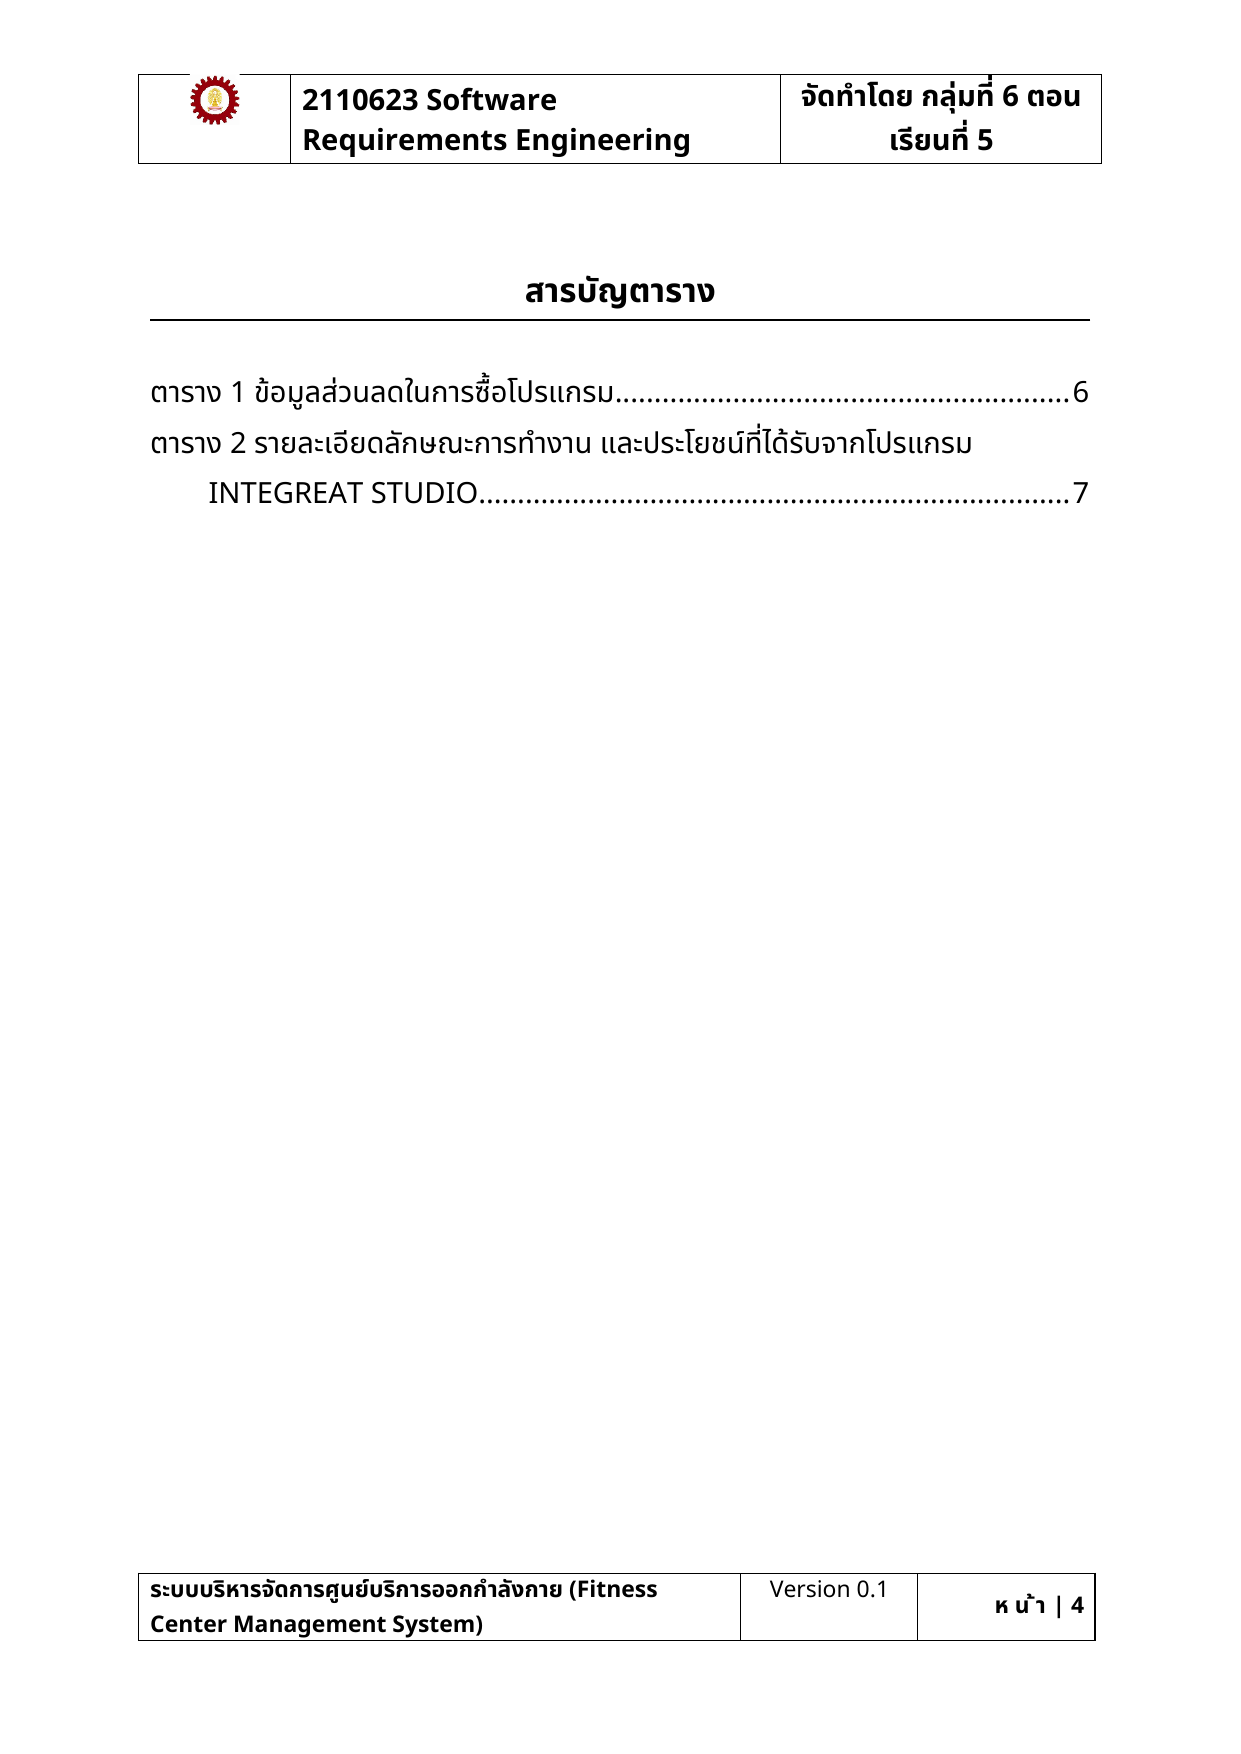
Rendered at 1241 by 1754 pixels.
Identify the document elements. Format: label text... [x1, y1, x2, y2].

text ตาราง 2 รายละเอียดลักษณะการทำงาน และประโยชน์ที่ได้รับจากโปรแกรม inteGREAT Studio 7 [150, 422, 1090, 512]
picture [189, 74, 240, 125]
text ตาราง 1 ข้อมูลส่วนลดในการซื้อโปรแกรม 6 [150, 371, 1090, 415]
subtitle สารบัญตาราง [150, 267, 1090, 319]
